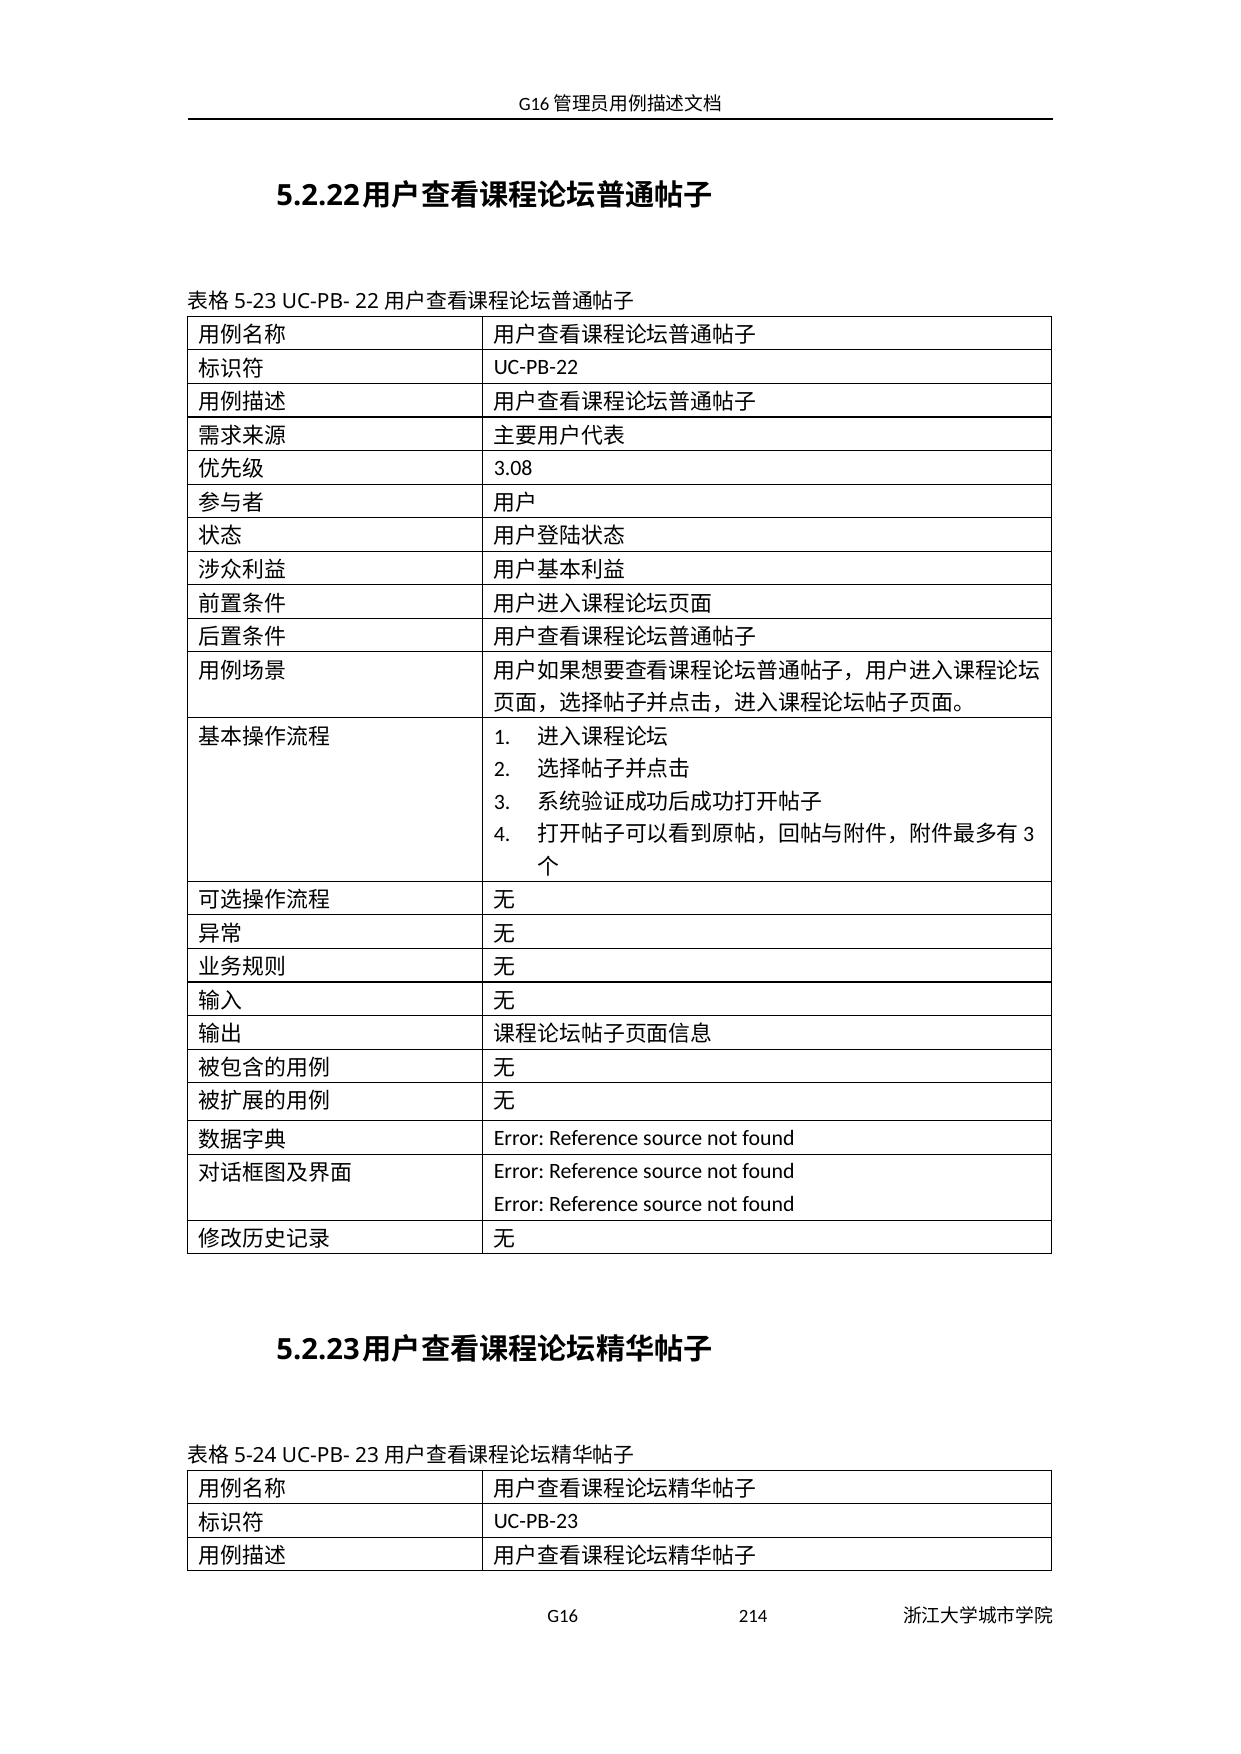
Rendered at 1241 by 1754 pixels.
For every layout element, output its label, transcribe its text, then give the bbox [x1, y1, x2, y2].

table_cell 用户进入课程论坛页面 [483, 585, 1051, 618]
table_cell 标识符 [188, 1504, 482, 1537]
table_cell 被扩展的用例 [188, 1083, 482, 1120]
table_cell 基本操作流程 [188, 718, 482, 881]
table_cell 前置条件 [188, 585, 482, 618]
table_header 用例名称 [188, 1471, 482, 1503]
table_cell UC-PB-22 [483, 350, 1051, 383]
table_cell 标识符 [188, 350, 482, 383]
table_cell 业务规则 [188, 949, 482, 981]
table_cell 输入 [188, 983, 482, 1015]
table_header 用例名称 [188, 317, 482, 349]
table_cell 无 [483, 882, 1051, 914]
table_header 用户查看课程论坛精华帖子 [483, 1471, 1051, 1503]
table_cell 用例场景 [188, 652, 482, 717]
table_cell 用户 [483, 485, 1051, 517]
table_cell 修改历史记录 [188, 1221, 482, 1253]
subtitle 用户查看课程论坛精华帖子 [276, 1314, 1053, 1379]
table_cell 无 [483, 1083, 1051, 1120]
table_cell 异常 [188, 915, 482, 948]
table_cell 无 [483, 1221, 1051, 1253]
table_cell 无 [483, 949, 1051, 981]
table_cell 用户查看课程论坛普通帖子 [483, 384, 1051, 416]
table_cell 错误!未找到引用源。 错误!未找到引用源。 [483, 1155, 1051, 1220]
table_cell 无 [483, 983, 1051, 1015]
table_cell 对话框图及界面 [188, 1155, 482, 1220]
table_cell 用户基本利益 [483, 552, 1051, 584]
table_cell 课程论坛帖子页面信息 [483, 1016, 1051, 1048]
table_cell 输出 [188, 1016, 482, 1048]
table_cell 用户查看课程论坛普通帖子 [483, 619, 1051, 651]
table_cell 3.08 [483, 451, 1051, 483]
table_cell 无 [483, 915, 1051, 948]
table_cell 用户登陆状态 [483, 518, 1051, 551]
table_cell 需求来源 [188, 418, 482, 450]
table_cell 用户如果想要查看课程论坛普通帖子，用户进入课程论坛页面，选择帖子并点击，进入课程论坛帖子页面。 [483, 652, 1051, 717]
table_cell 被包含的用例 [188, 1050, 482, 1082]
table_cell 进入课程论坛 选择帖子并点击 系统验证成功后成功打开帖子 打开帖子可以看到原帖，回帖与附件，附件最多有3个 [483, 718, 1051, 881]
table_cell 可选操作流程 [188, 882, 482, 914]
table_cell 参与者 [188, 485, 482, 517]
table_cell 用例描述 [188, 1538, 482, 1570]
table_cell 主要用户代表 [483, 418, 1051, 450]
table_cell 用户查看课程论坛精华帖子 [483, 1538, 1051, 1570]
subtitle 用户查看课程论坛普通帖子 [276, 160, 1053, 225]
table_cell 用例描述 [188, 384, 482, 416]
table_cell 涉众利益 [188, 552, 482, 584]
table_cell 优先级 [188, 451, 482, 483]
table_cell UC-PB-23 [483, 1504, 1051, 1537]
table_cell 无 [483, 1050, 1051, 1082]
table_cell 状态 [188, 518, 482, 551]
table_header 用户查看课程论坛普通帖子 [483, 317, 1051, 349]
table_cell 数据字典 [188, 1121, 482, 1154]
table_cell 后置条件 [188, 619, 482, 651]
